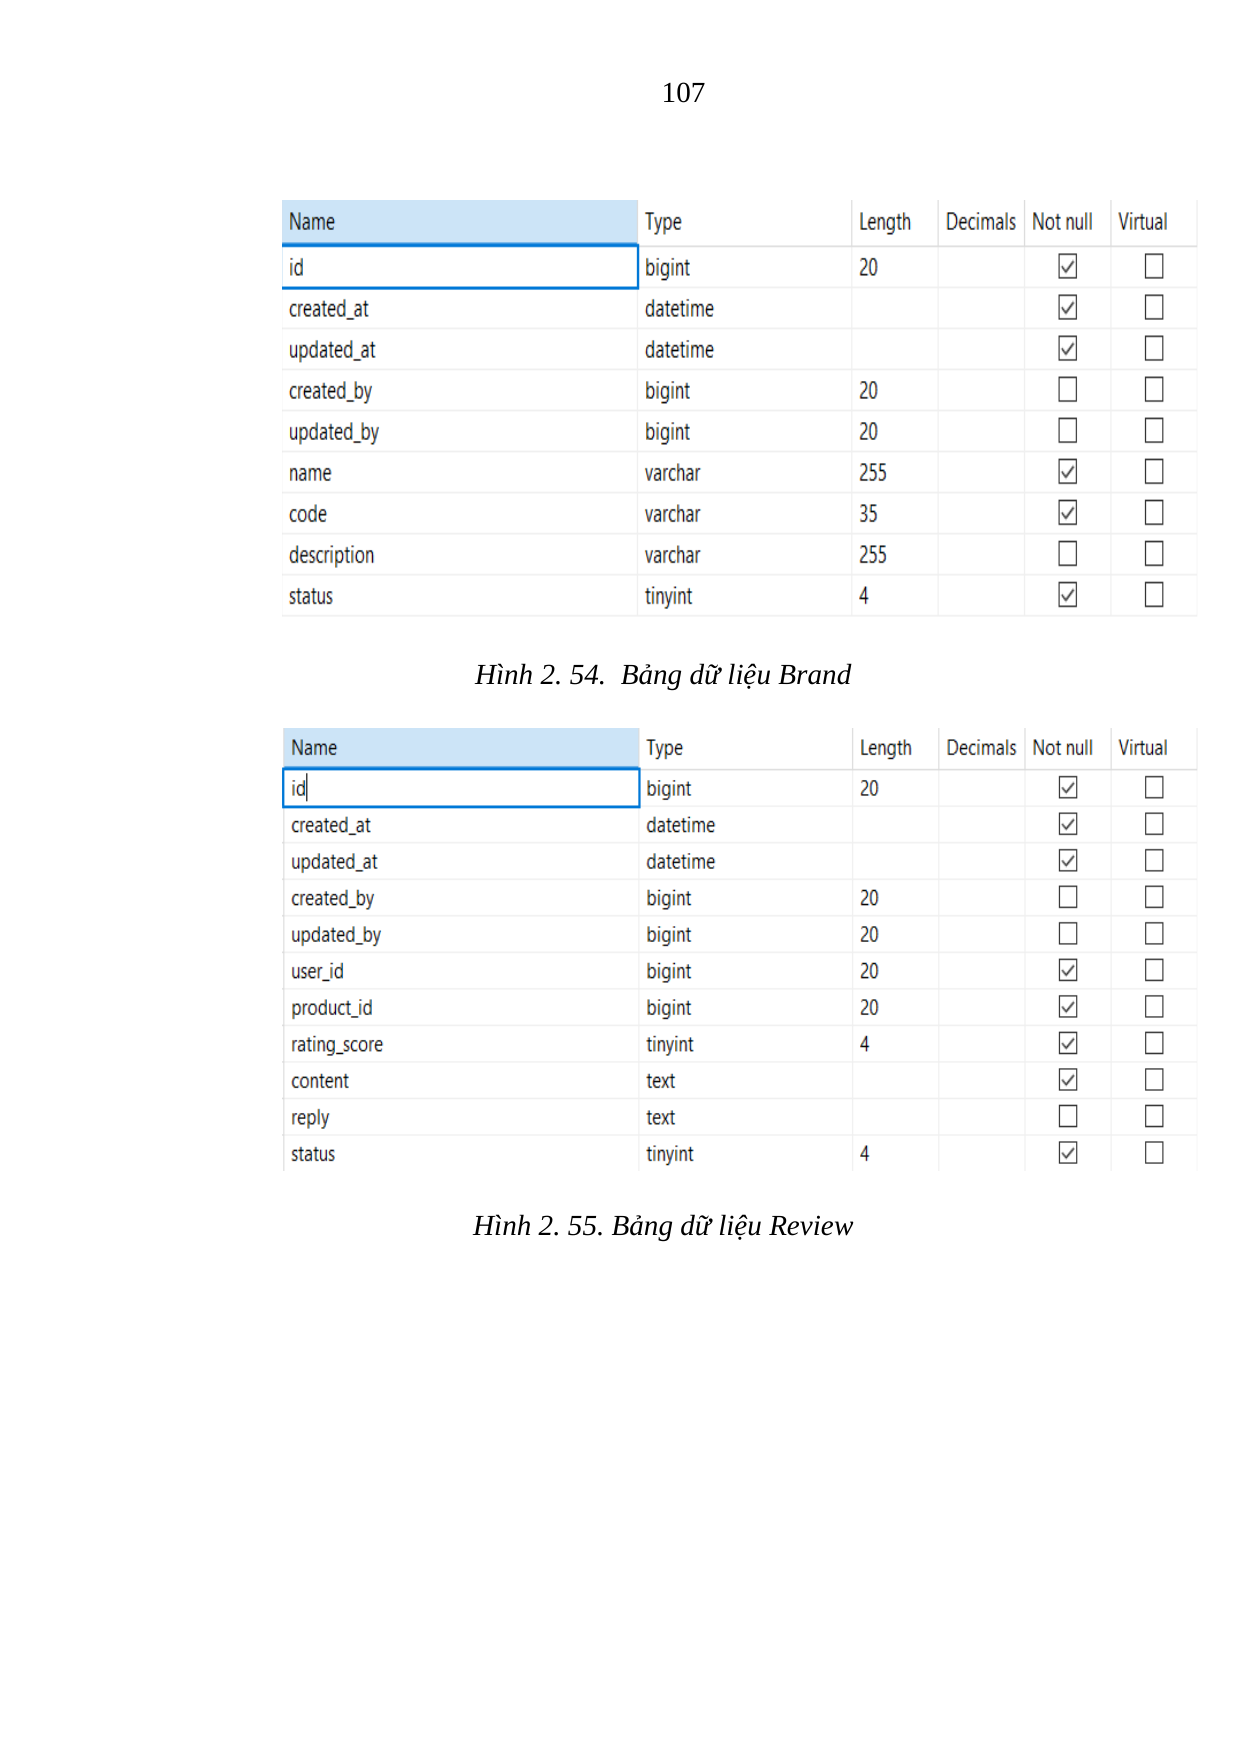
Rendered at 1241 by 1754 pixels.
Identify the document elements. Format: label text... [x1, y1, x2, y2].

picture [282, 728, 1198, 1171]
picture [282, 200, 1198, 620]
